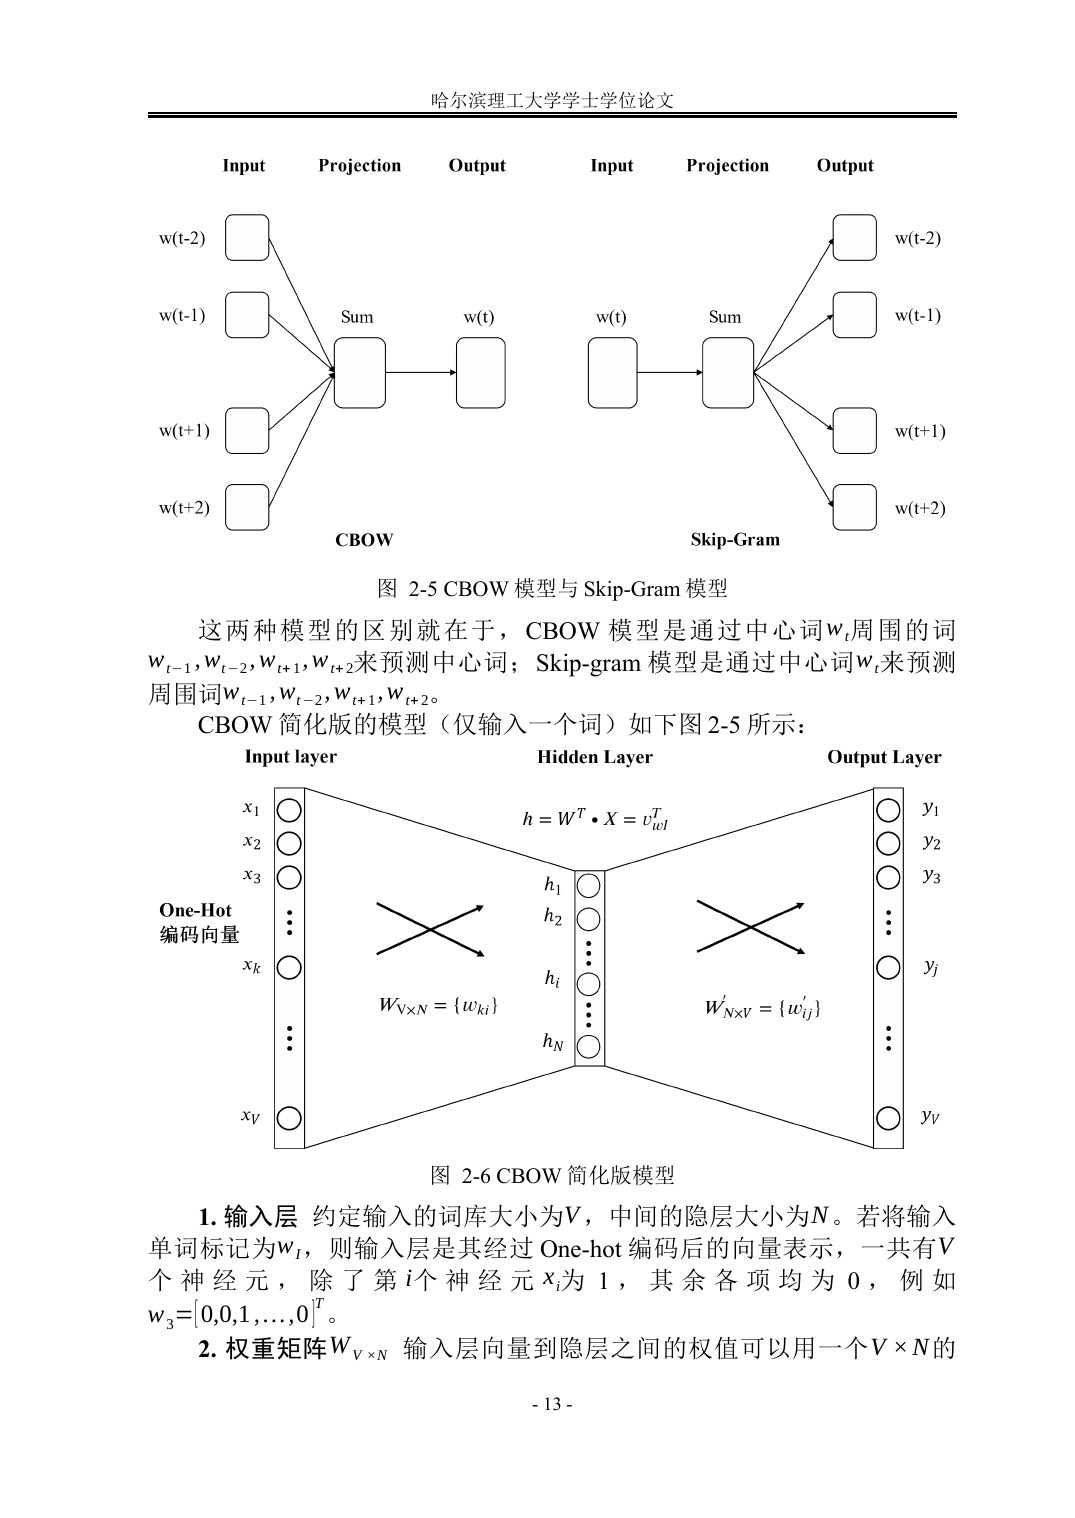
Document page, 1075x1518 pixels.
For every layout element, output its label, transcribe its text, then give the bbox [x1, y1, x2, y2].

text CBOW简化版的模型（仅输入一个词）如下图2-5所示： [148, 709, 957, 739]
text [148, 1332, 957, 1363]
text 这两种模型的区别就在于，CBOW模型是通过中心词周围的词来预测中心词；Skip-gram模型是通过中心词来预测周围词。 [148, 614, 957, 709]
picture [147, 739, 957, 1149]
picture [147, 147, 957, 562]
text 1. 输入层 约定输入的词库大小为，中间的隐层大小为。若将输入单词标记为，则输入层是其经过One-hot编码后的向量表示，一共有个神经元，除了第个神经元为1，其余各项均为0，例如。 [148, 1201, 957, 1332]
